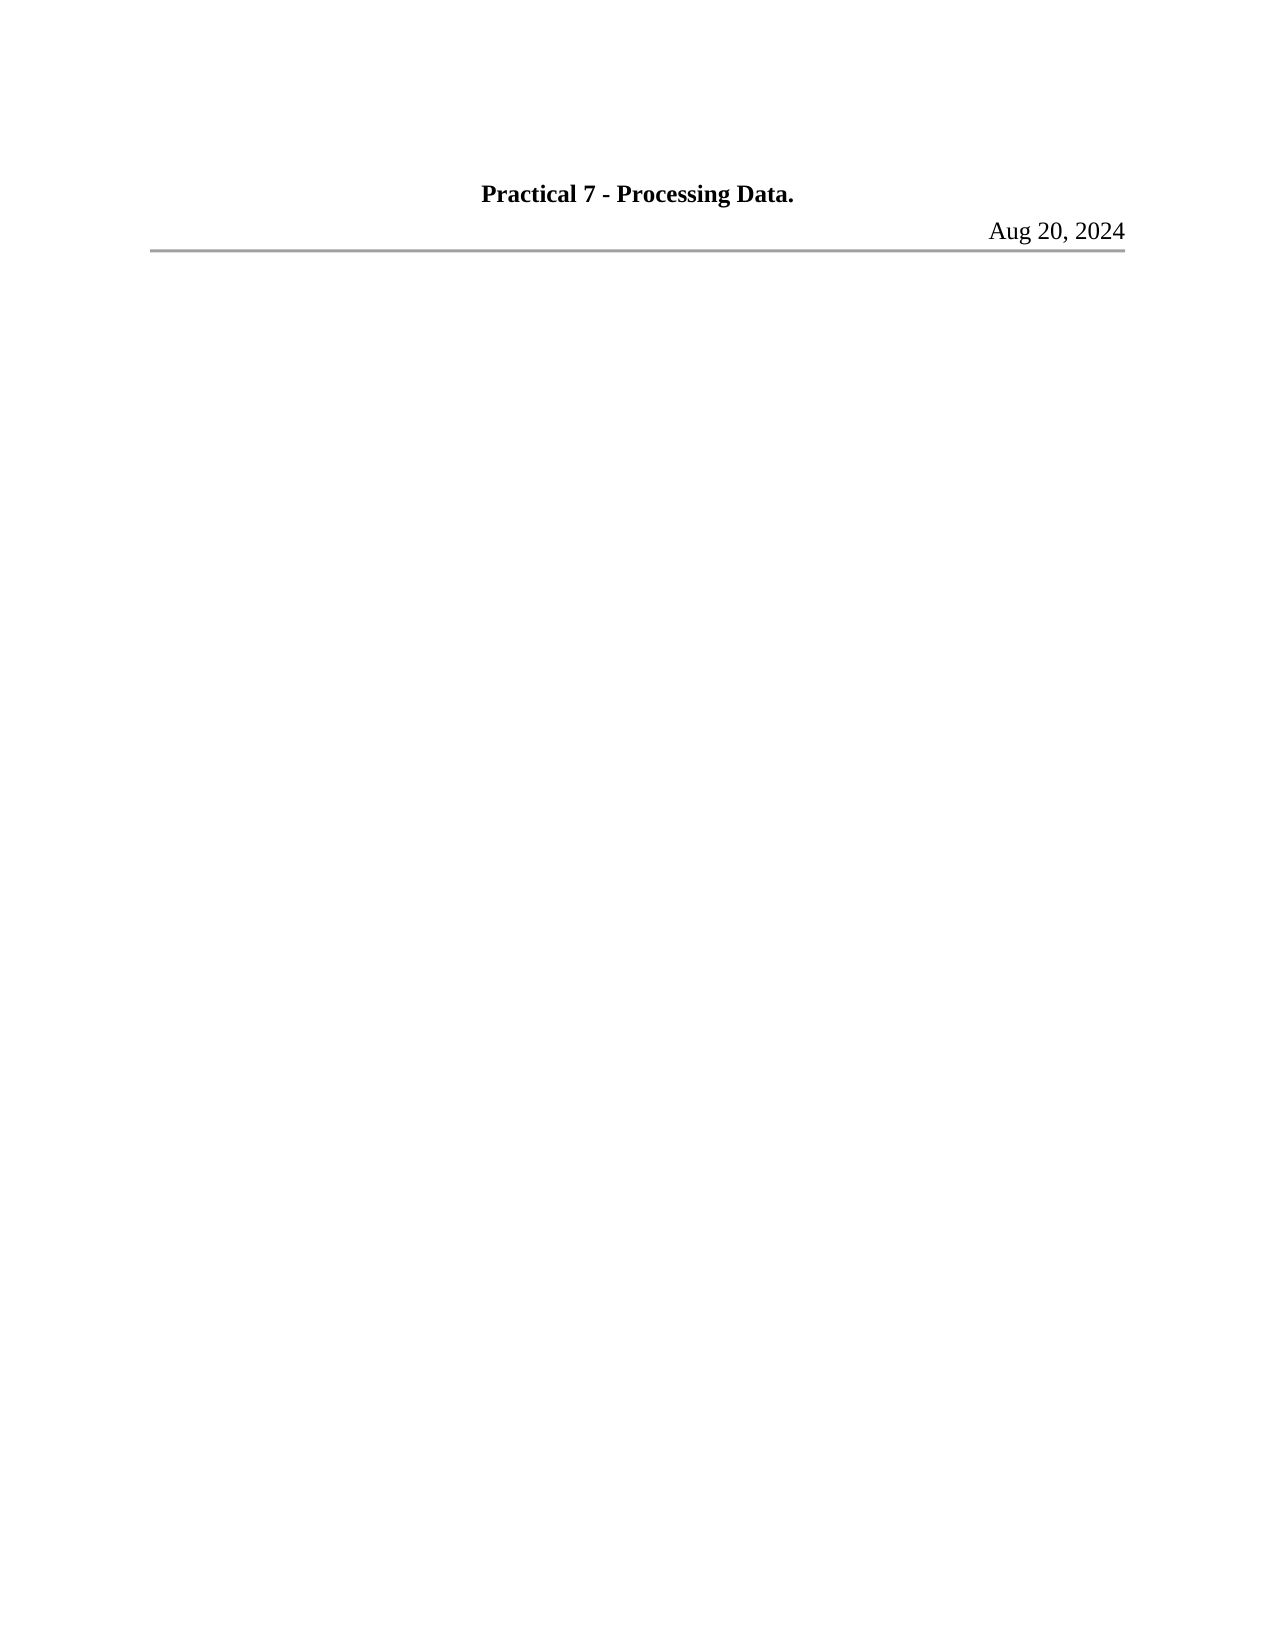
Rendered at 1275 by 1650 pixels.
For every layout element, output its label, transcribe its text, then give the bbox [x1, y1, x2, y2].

subtitle Practical 7 - Processing Data. [150, 179, 1125, 208]
text Aug 20, 2024 [150, 216, 1125, 245]
